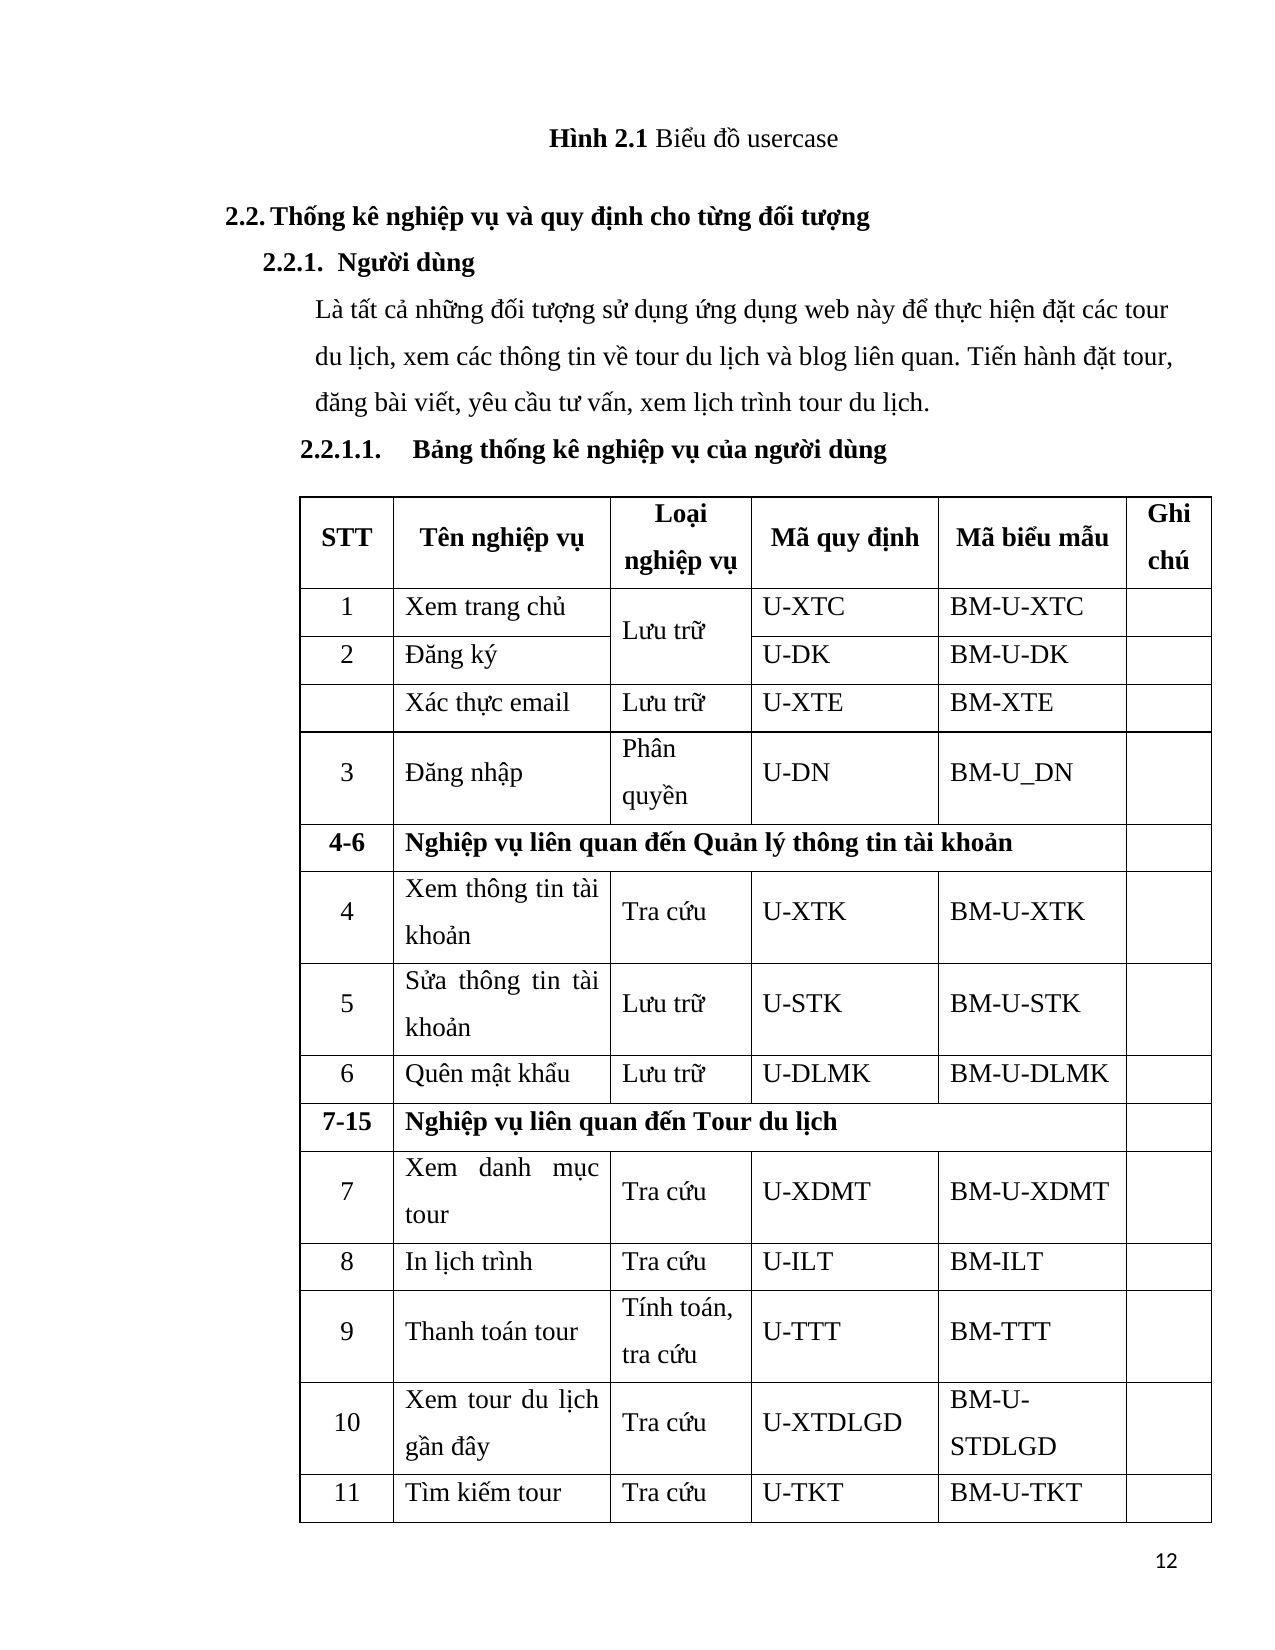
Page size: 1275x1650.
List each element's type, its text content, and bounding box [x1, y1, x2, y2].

table_cell 7-15 [301, 1104, 393, 1151]
table_cell Xác thực email [394, 685, 610, 731]
table_cell U-DN [752, 733, 938, 823]
table_cell BM-U-DLMK [939, 1056, 1126, 1103]
list Là tất cả những đối tượng sử dụng ứng dụng web này để thực hiện đặt các tour du lịch, xem các thông tin về tour du lịch và blog liên quan. Tiến hành đặt tour, đăng bài viết, yêu cầu tư vấn, xem lịch trình tour du lịch. [315, 293, 1200, 417]
table_cell BM-U-STDLGD [939, 1383, 1126, 1474]
table_cell Lưu trữ [611, 589, 751, 684]
table_cell BM-U-XTK [939, 872, 1126, 963]
table_cell Thanh toán tour [394, 1291, 610, 1382]
table_cell 11 [301, 1475, 393, 1522]
table_cell 6 [301, 1056, 393, 1103]
table_cell U-DK [752, 637, 938, 684]
table_header Ghi chú [1127, 498, 1211, 588]
table_cell U-TKT [752, 1475, 938, 1522]
table_cell [1127, 733, 1211, 823]
table_cell Xem thông tin tài khoản [394, 872, 610, 963]
table_cell U-XTE [752, 685, 938, 731]
table_cell 3 [301, 733, 393, 823]
table_cell 8 [301, 1244, 393, 1290]
table_cell BM-U-XTC [939, 589, 1126, 636]
table_cell 9 [301, 1291, 393, 1382]
table_cell Sửa thông tin tài khoản [394, 964, 610, 1055]
table_cell Nghiệp vụ liên quan đến Quản lý thông tin tài khoản [394, 825, 1126, 871]
table_cell Phân quyền [611, 733, 751, 823]
table_cell 4 [301, 872, 393, 963]
table_cell 10 [301, 1383, 393, 1474]
list Người dùng [262, 246, 1200, 277]
table_cell Tra cứu [611, 1383, 751, 1474]
list Bảng thống kê nghiệp vụ của người dùng [300, 433, 1200, 464]
table_cell 4-6 [301, 825, 393, 871]
table_cell Lưu trữ [611, 1056, 751, 1103]
table_cell U-XDMT [752, 1152, 938, 1242]
table_cell U-DLMK [752, 1056, 938, 1103]
table_cell [1127, 1244, 1211, 1290]
table_cell [1127, 872, 1211, 963]
table_cell Tra cứu [611, 1152, 751, 1242]
table_cell In lịch trình [394, 1244, 610, 1290]
table_cell U-XTDLGD [752, 1383, 938, 1474]
table_cell Xem tour du lịch gần đây [394, 1383, 610, 1474]
table_cell U-STK [752, 964, 938, 1055]
table_cell U-XTC [752, 589, 938, 636]
table_cell 5 [301, 964, 393, 1055]
table_header Tên nghiệp vụ [394, 498, 610, 588]
table_cell BM-U-DK [939, 637, 1126, 684]
table_cell BM-TTT [939, 1291, 1126, 1382]
table_cell [1127, 1152, 1211, 1242]
table_cell 7 [301, 1152, 393, 1242]
table_cell [1127, 1056, 1211, 1103]
table_cell Đăng nhập [394, 733, 610, 823]
table_cell BM-U-TKT [939, 1475, 1126, 1522]
table_cell Quên mật khẩu [394, 1056, 610, 1103]
table_cell Đăng ký [394, 637, 610, 684]
table_cell Lưu trữ [611, 964, 751, 1055]
table_cell [1127, 1383, 1211, 1474]
table_cell BM-U-XDMT [939, 1152, 1126, 1242]
table_cell BM-XTE [939, 685, 1126, 731]
table_cell [301, 685, 393, 731]
table_cell [1127, 825, 1211, 871]
table_cell [1127, 1104, 1211, 1151]
table_cell 2 [301, 637, 393, 684]
table_cell U-XTK [752, 872, 938, 963]
table_cell Tìm kiếm tour [394, 1475, 610, 1522]
subtitle Hình 2.1 Biểu đồ usercase [187, 122, 1200, 153]
table_cell U-TTT [752, 1291, 938, 1382]
table_cell Tra cứu [611, 1475, 751, 1522]
list Thống kê nghiệp vụ và quy định cho từng đối tượng [225, 200, 1200, 231]
table_header STT [301, 498, 393, 588]
table_cell [1127, 1475, 1211, 1522]
table_cell Xem trang chủ [394, 589, 610, 636]
table_cell [1127, 964, 1211, 1055]
table_header Mã quy định [752, 498, 938, 588]
table_cell Nghiệp vụ liên quan đến Tour du lịch [394, 1104, 1126, 1151]
table_cell [1127, 589, 1211, 636]
table_cell 1 [301, 589, 393, 636]
table_cell [1127, 685, 1211, 731]
table_header Loại nghiệp vụ [611, 498, 751, 588]
table_cell Tra cứu [611, 1244, 751, 1290]
table_cell [1127, 1291, 1211, 1382]
table_cell Tính toán, tra cứu [611, 1291, 751, 1382]
table_cell [1127, 637, 1211, 684]
table_cell BM-U_DN [939, 733, 1126, 823]
table_cell BM-U-STK [939, 964, 1126, 1055]
table_cell Tra cứu [611, 872, 751, 963]
table_cell Lưu trữ [611, 685, 751, 731]
table_header Mã biểu mẫu [939, 498, 1126, 588]
table_cell U-ILT [752, 1244, 938, 1290]
table_cell BM-ILT [939, 1244, 1126, 1290]
table_cell Xem danh mục tour [394, 1152, 610, 1242]
